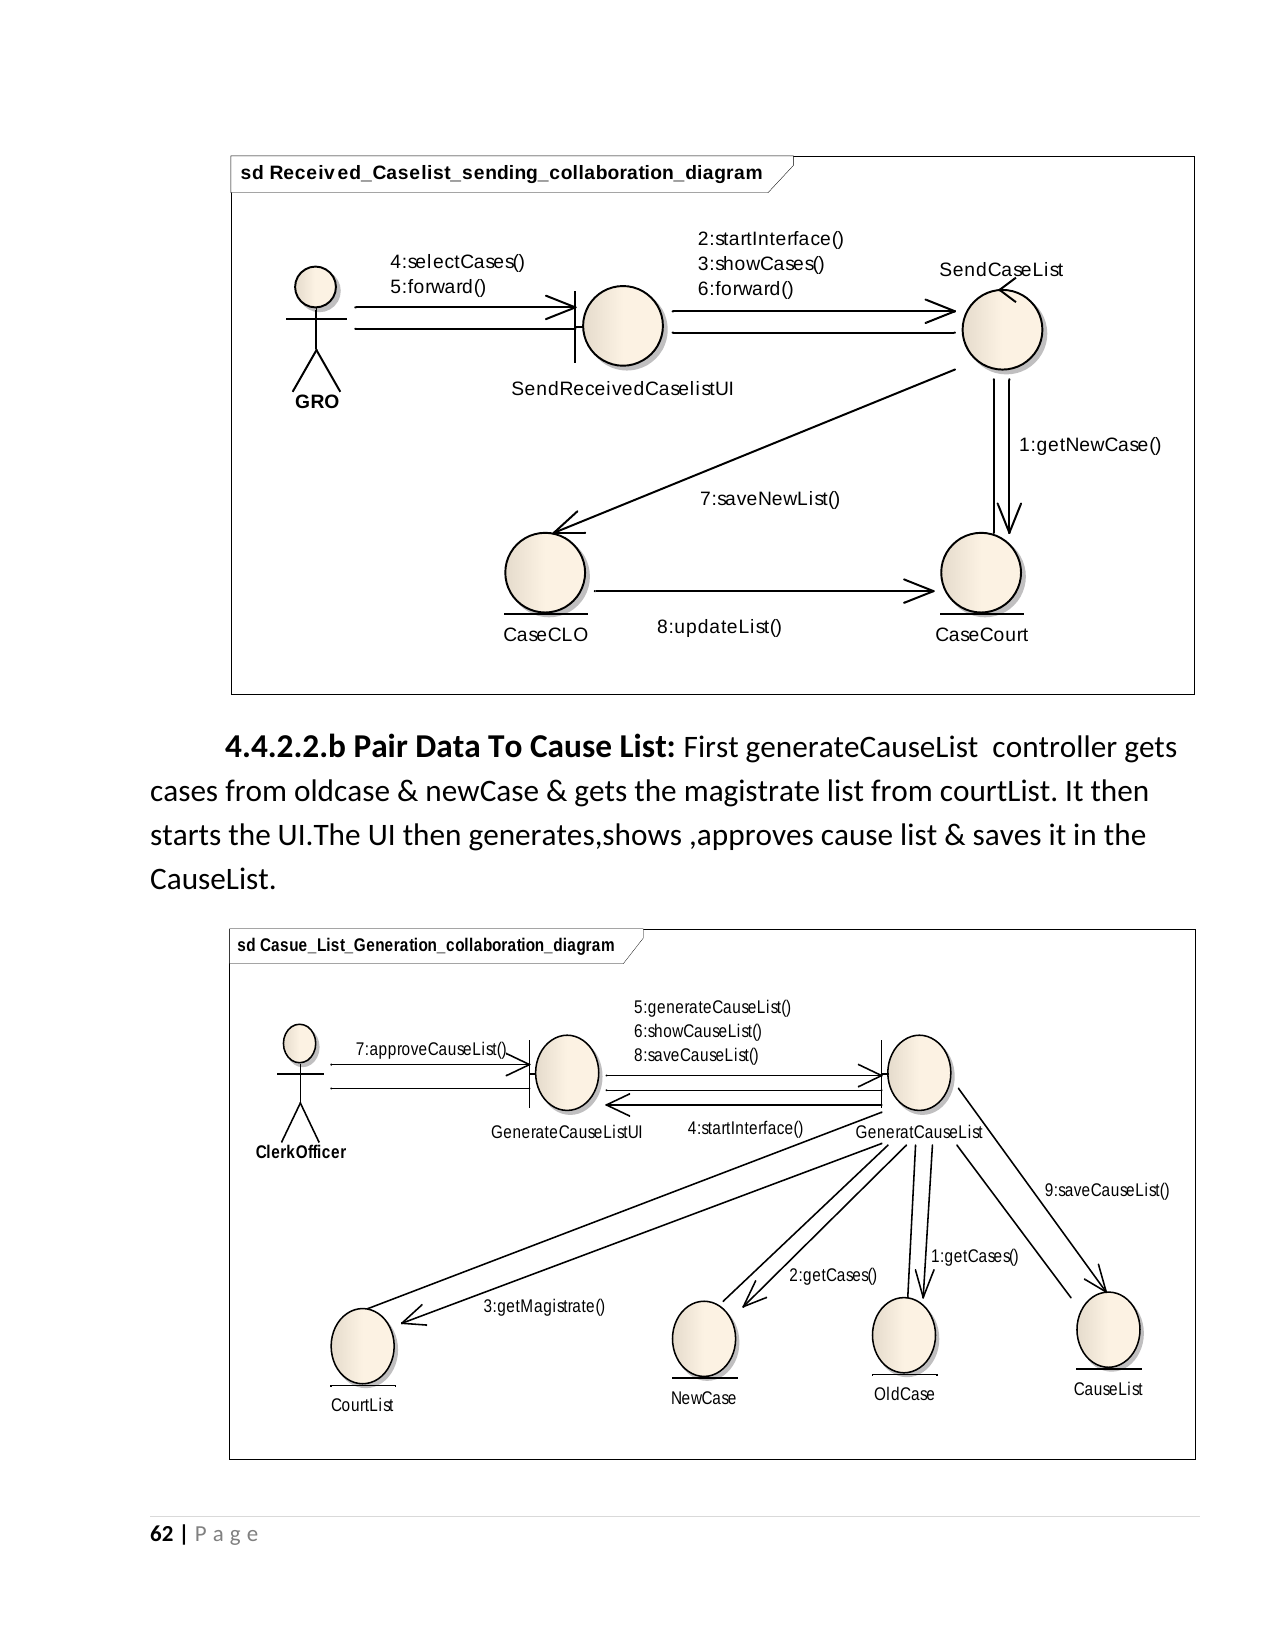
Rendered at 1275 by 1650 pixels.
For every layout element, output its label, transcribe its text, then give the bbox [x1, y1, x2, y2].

text 4.4.2.2.b Pair Data To Cause List: First generateCauseList controller gets cases from oldcase & newCase & gets the magistrate list from courtList. It then starts the UI.The UI then generates,shows ,approves cause list & saves it in the CauseList. [150, 725, 1200, 897]
